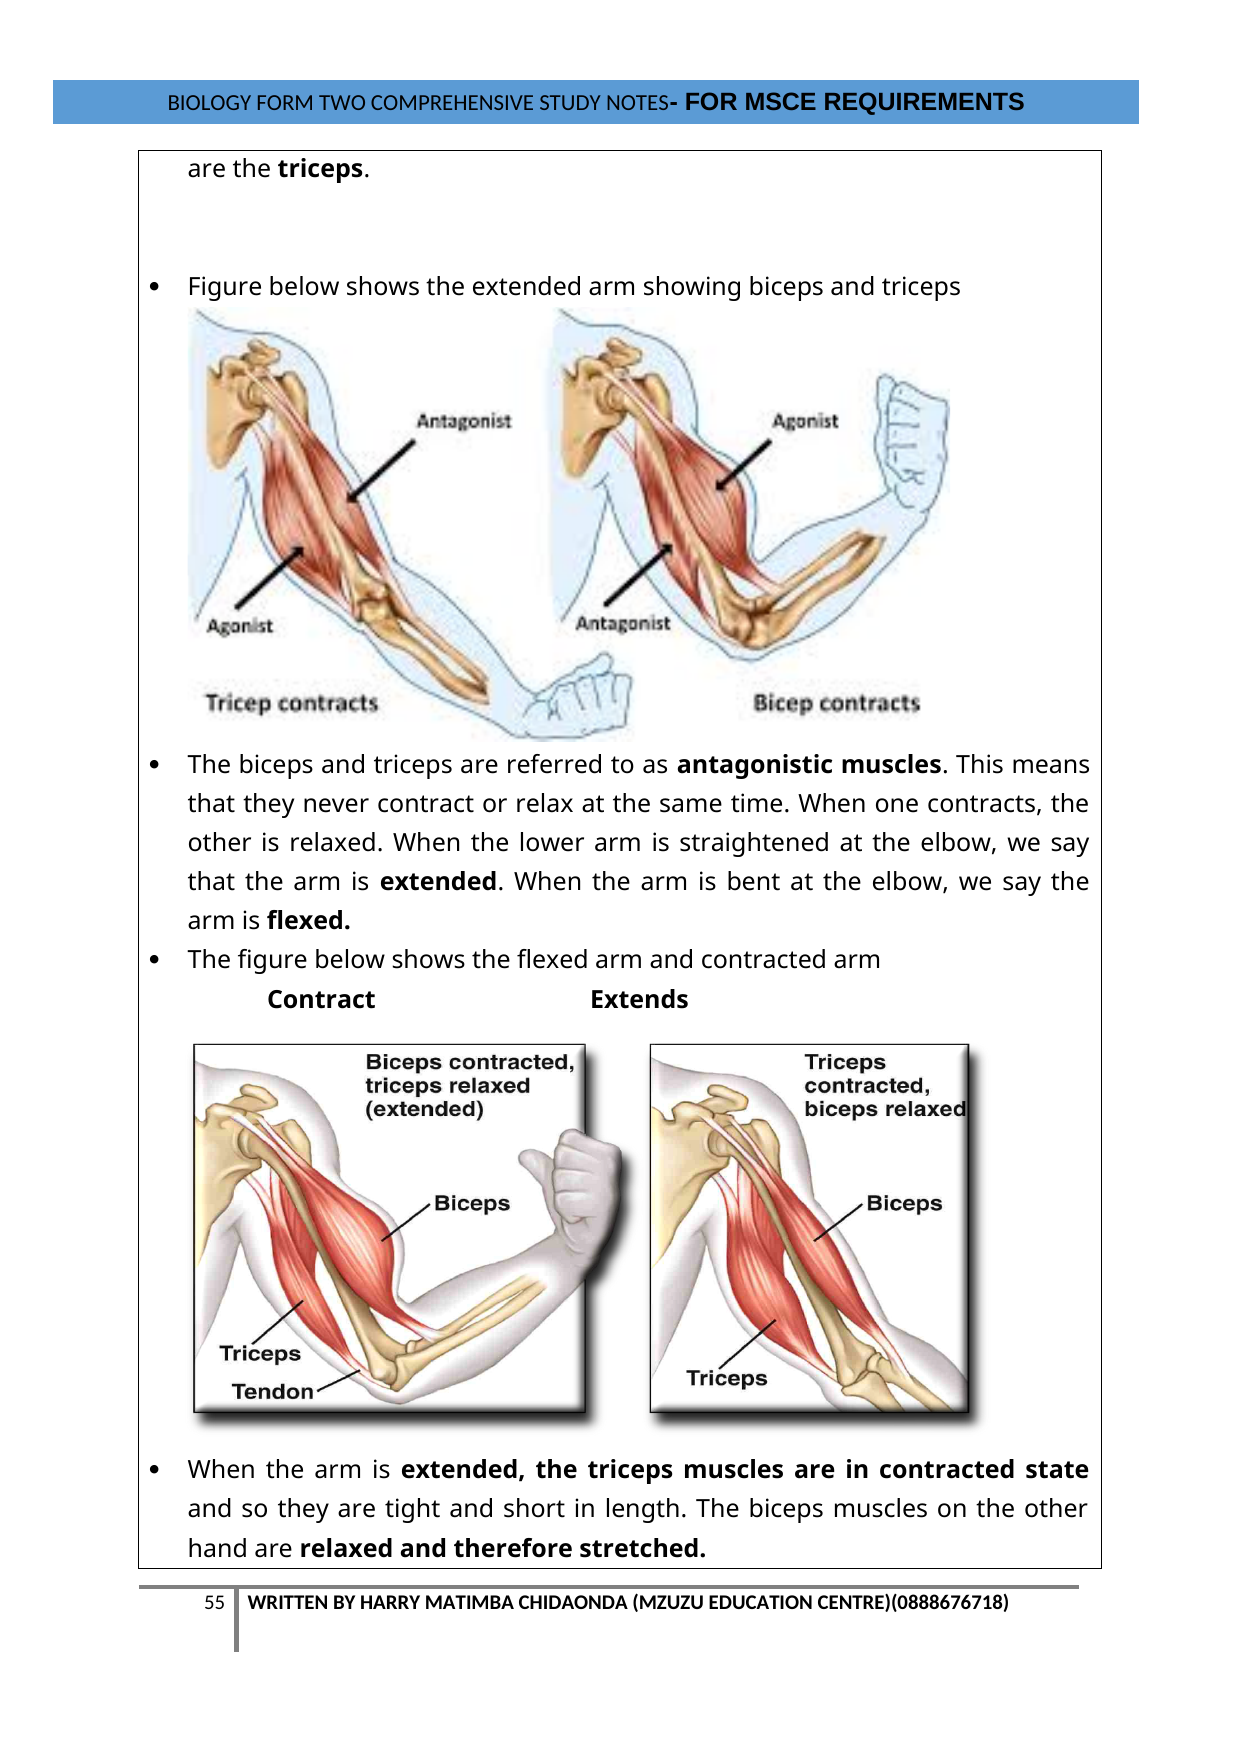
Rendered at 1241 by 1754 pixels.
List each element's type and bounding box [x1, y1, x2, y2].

picture [150, 1020, 1012, 1448]
table_header [139, 151, 1101, 1568]
picture [187, 307, 951, 742]
